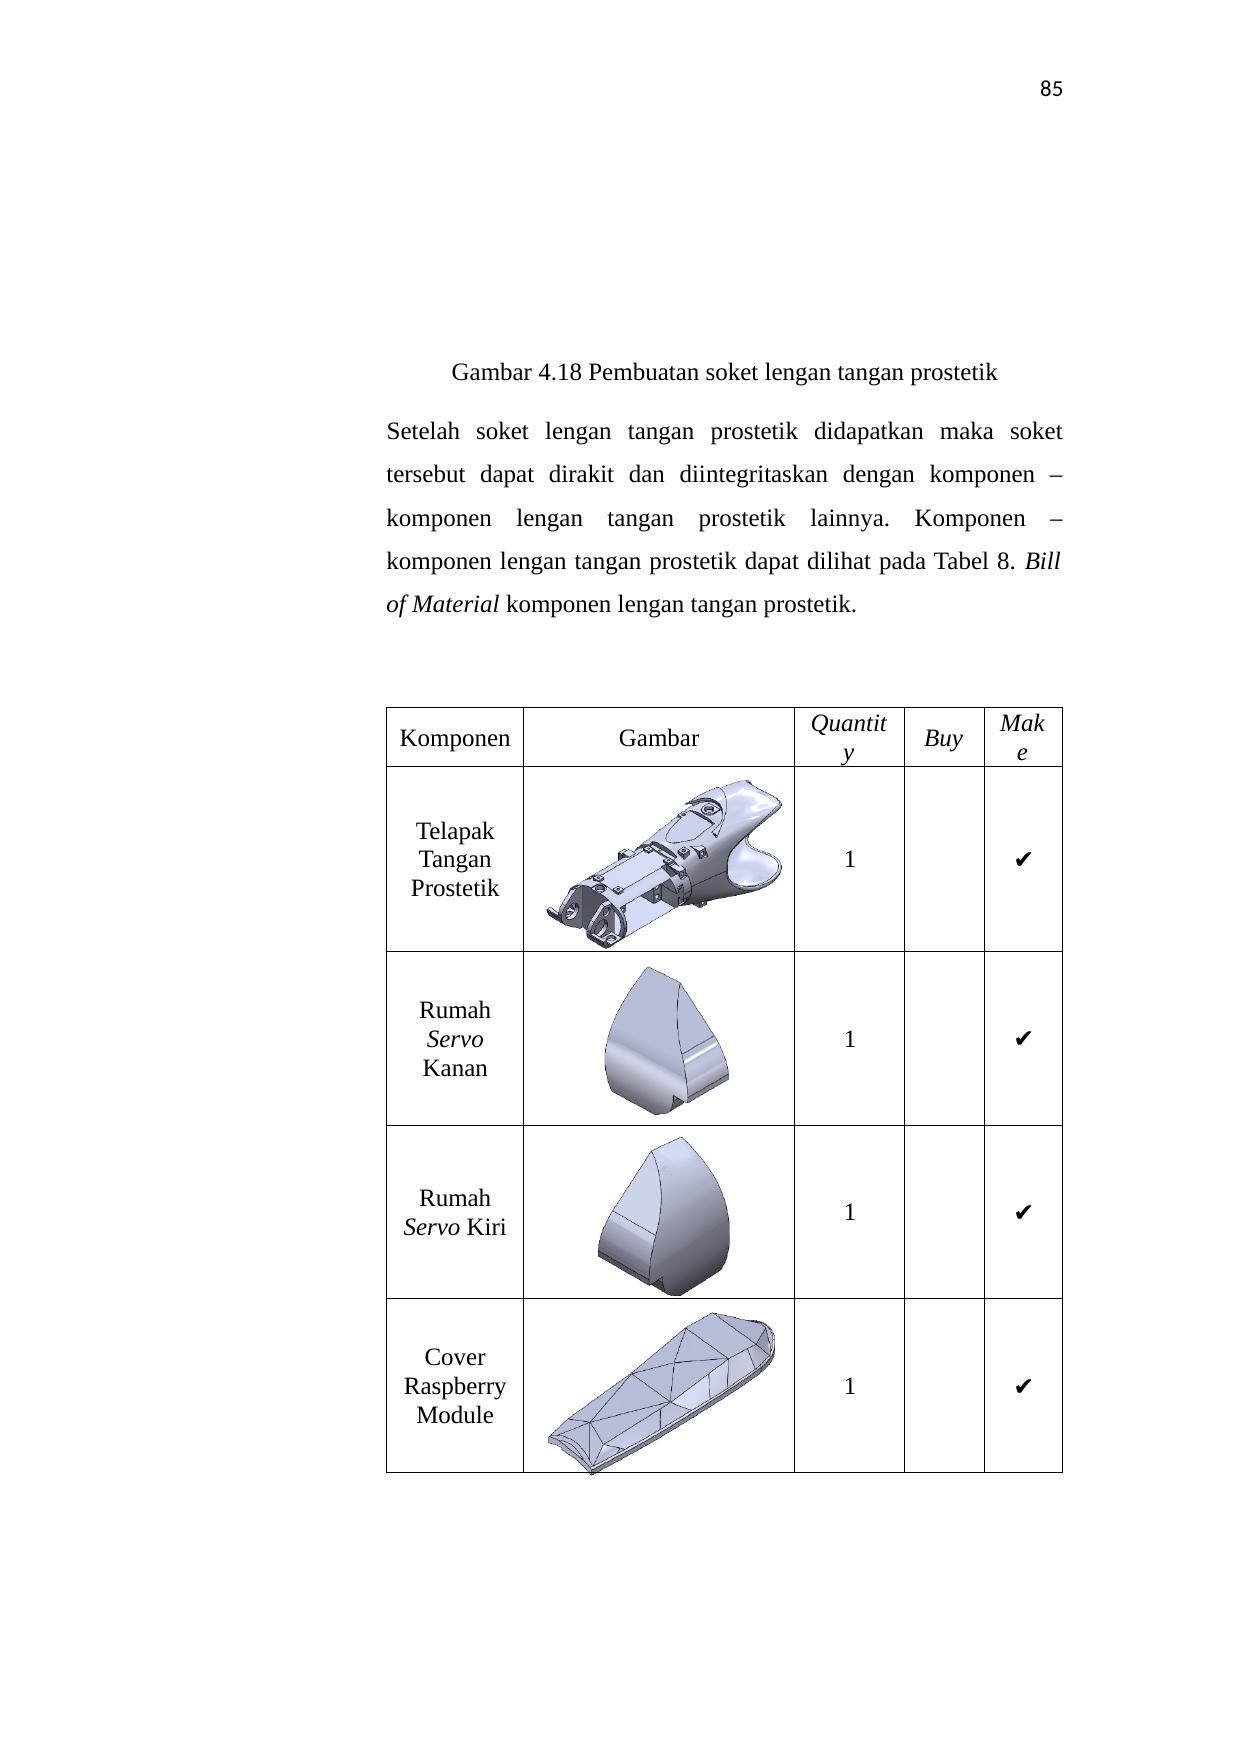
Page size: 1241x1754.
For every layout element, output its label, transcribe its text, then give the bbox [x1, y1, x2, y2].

table_cell [524, 1126, 794, 1298]
table_cell 1 [795, 1126, 904, 1298]
table_cell 1 [795, 1299, 904, 1472]
table_header Komponen [387, 708, 523, 766]
table_cell ✔ [985, 1299, 1062, 1472]
table_cell Telapak Tangan Prostetik [387, 767, 523, 951]
table_cell ✔ [985, 952, 1062, 1124]
table_header Quantity [795, 708, 904, 766]
table_cell ✔ [985, 767, 1062, 951]
table_cell [905, 1299, 984, 1472]
table_cell [524, 767, 794, 951]
table_cell Cover Raspberry Module [387, 1299, 523, 1472]
table_cell [905, 952, 984, 1124]
table_cell 1 [795, 767, 904, 951]
table_cell Rumah Servo Kiri [387, 1126, 523, 1298]
table_cell 1 [795, 952, 904, 1124]
table_header Buy [905, 708, 984, 766]
table_cell Rumah Servo Kanan [387, 952, 523, 1124]
text Setelah soket lengan tangan prostetik didapatkan maka soket tersebut dapat dirakit dan diintegritaskan dengan komponen – komponen lengan tangan prostetik lainnya. Komponen – komponen lengan tangan prostetik dapat dilihat pada Tabel 8. Bill of Material komponen lengan tangan prostetik. [386, 416, 1063, 618]
table_cell ✔ [985, 1126, 1062, 1298]
table_cell [905, 767, 984, 951]
table_cell [524, 952, 794, 1124]
table_cell [524, 1299, 794, 1472]
table_header Make [985, 708, 1062, 766]
table_cell [905, 1126, 984, 1298]
table_header Gambar [524, 708, 794, 766]
text Gambar 4.18 Pembuatan soket lengan tangan prostetik [386, 357, 1063, 385]
picture [531, 1473, 781, 1480]
